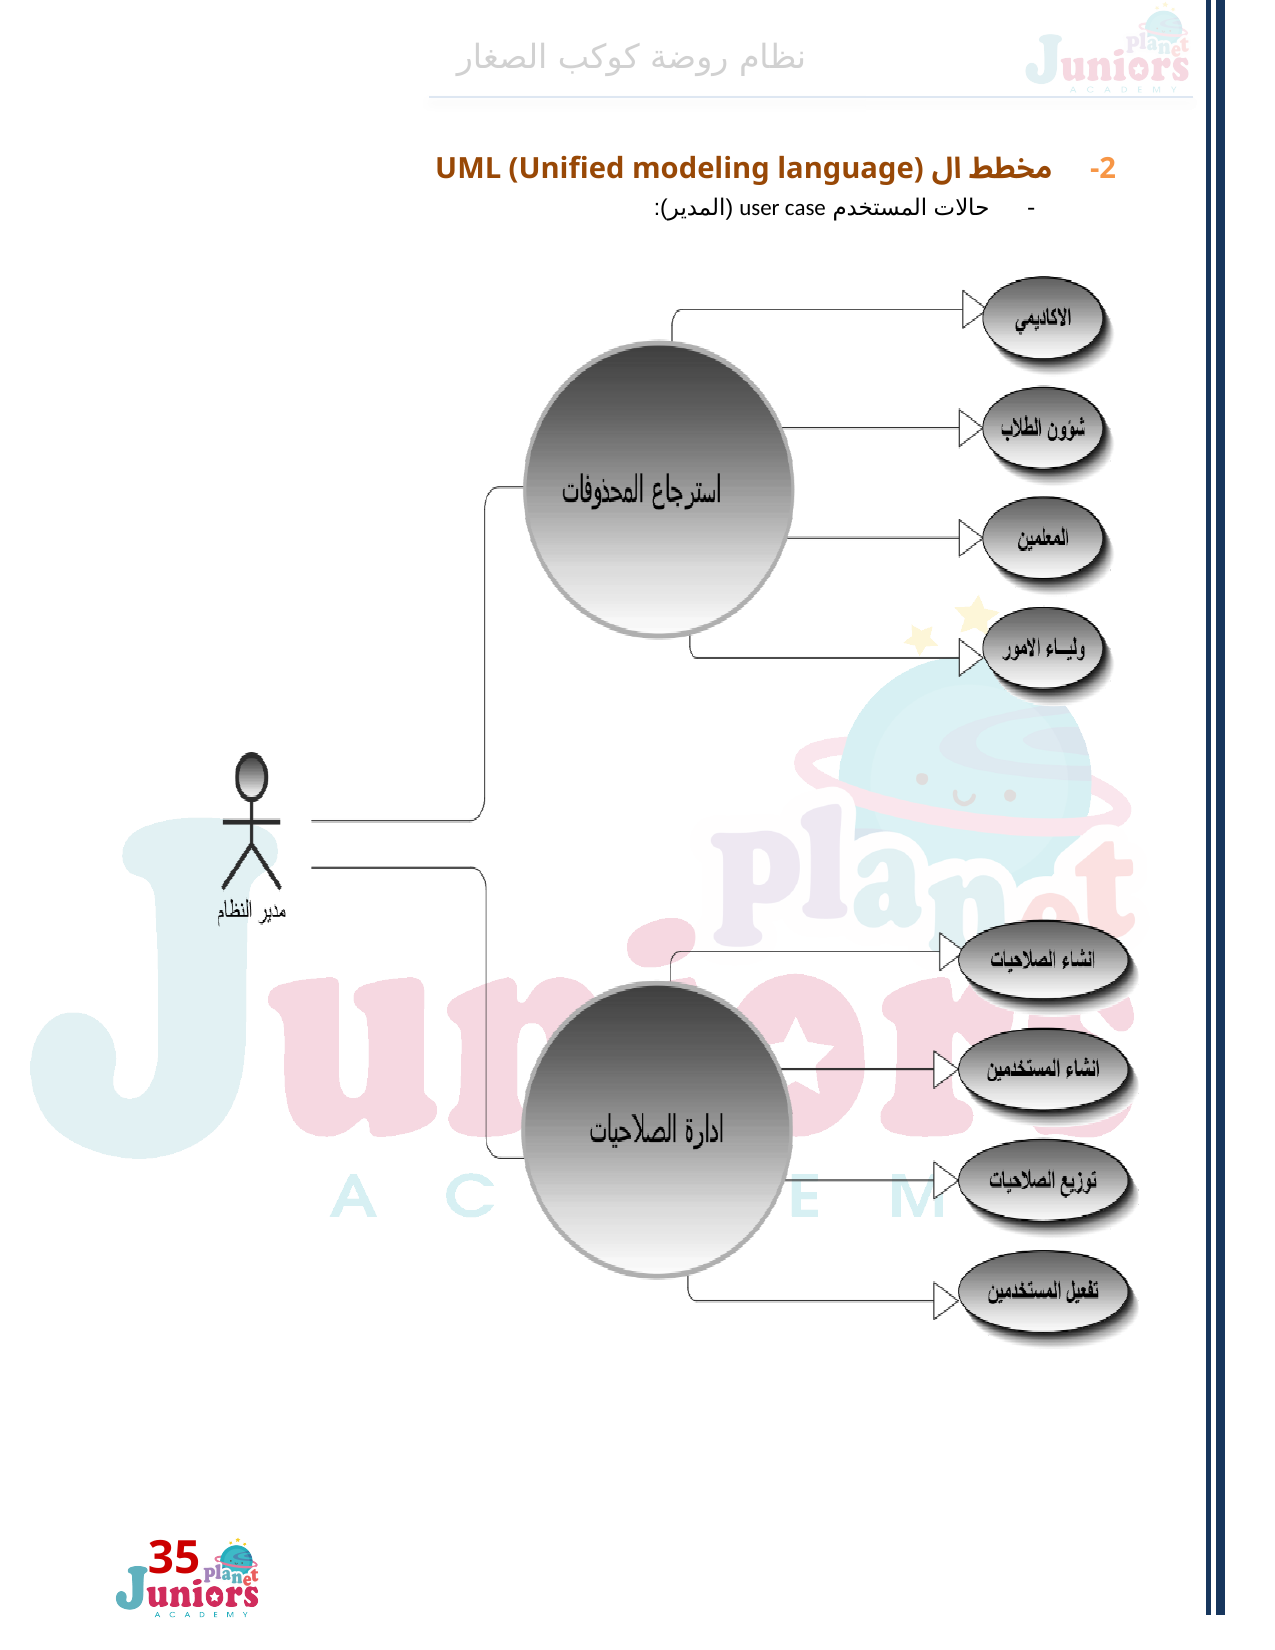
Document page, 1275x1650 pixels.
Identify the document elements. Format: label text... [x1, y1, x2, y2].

subtitle مخطط ال UML (Unified modeling language) [148, 148, 1090, 187]
list حالات المستخدم user case (المدير): [148, 193, 1027, 221]
picture [112, 1535, 269, 1622]
picture [0, 227, 1275, 1371]
